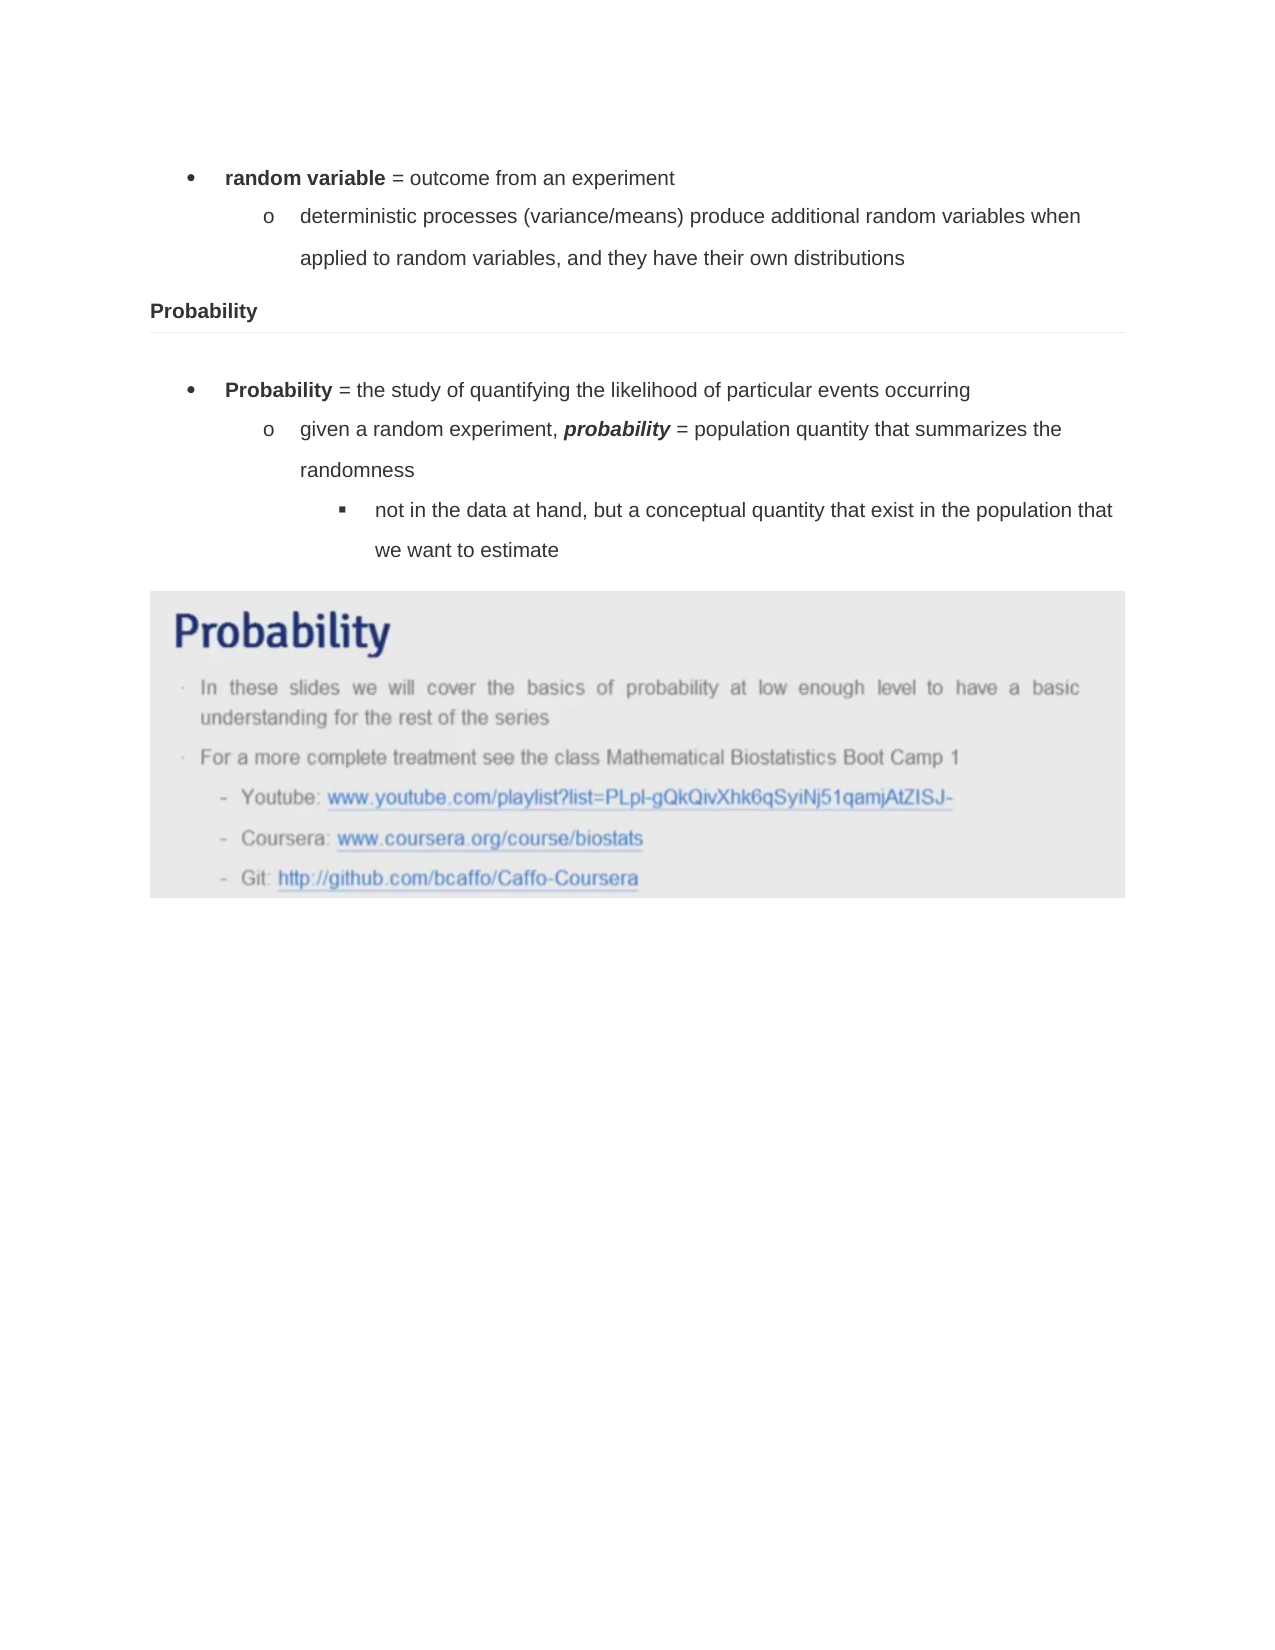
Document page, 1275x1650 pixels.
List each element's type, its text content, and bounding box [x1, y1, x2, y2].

list Probability = the study of quantifying the likelihood of particular events occurring [187, 362, 1125, 402]
text Probability [150, 299, 1125, 332]
list not in the data at hand, but a conceptual quantity that exist in the population that we want to estimate [337, 482, 1125, 562]
list given a random experiment, probability = population quantity that summarizes the randomness [262, 402, 1125, 482]
list random variable = outcome from an experiment [187, 150, 1125, 190]
picture [150, 591, 1125, 898]
list deterministic processes (variance/means) produce additional random variables when applied to random variables, and they have their own distributions [262, 190, 1125, 270]
